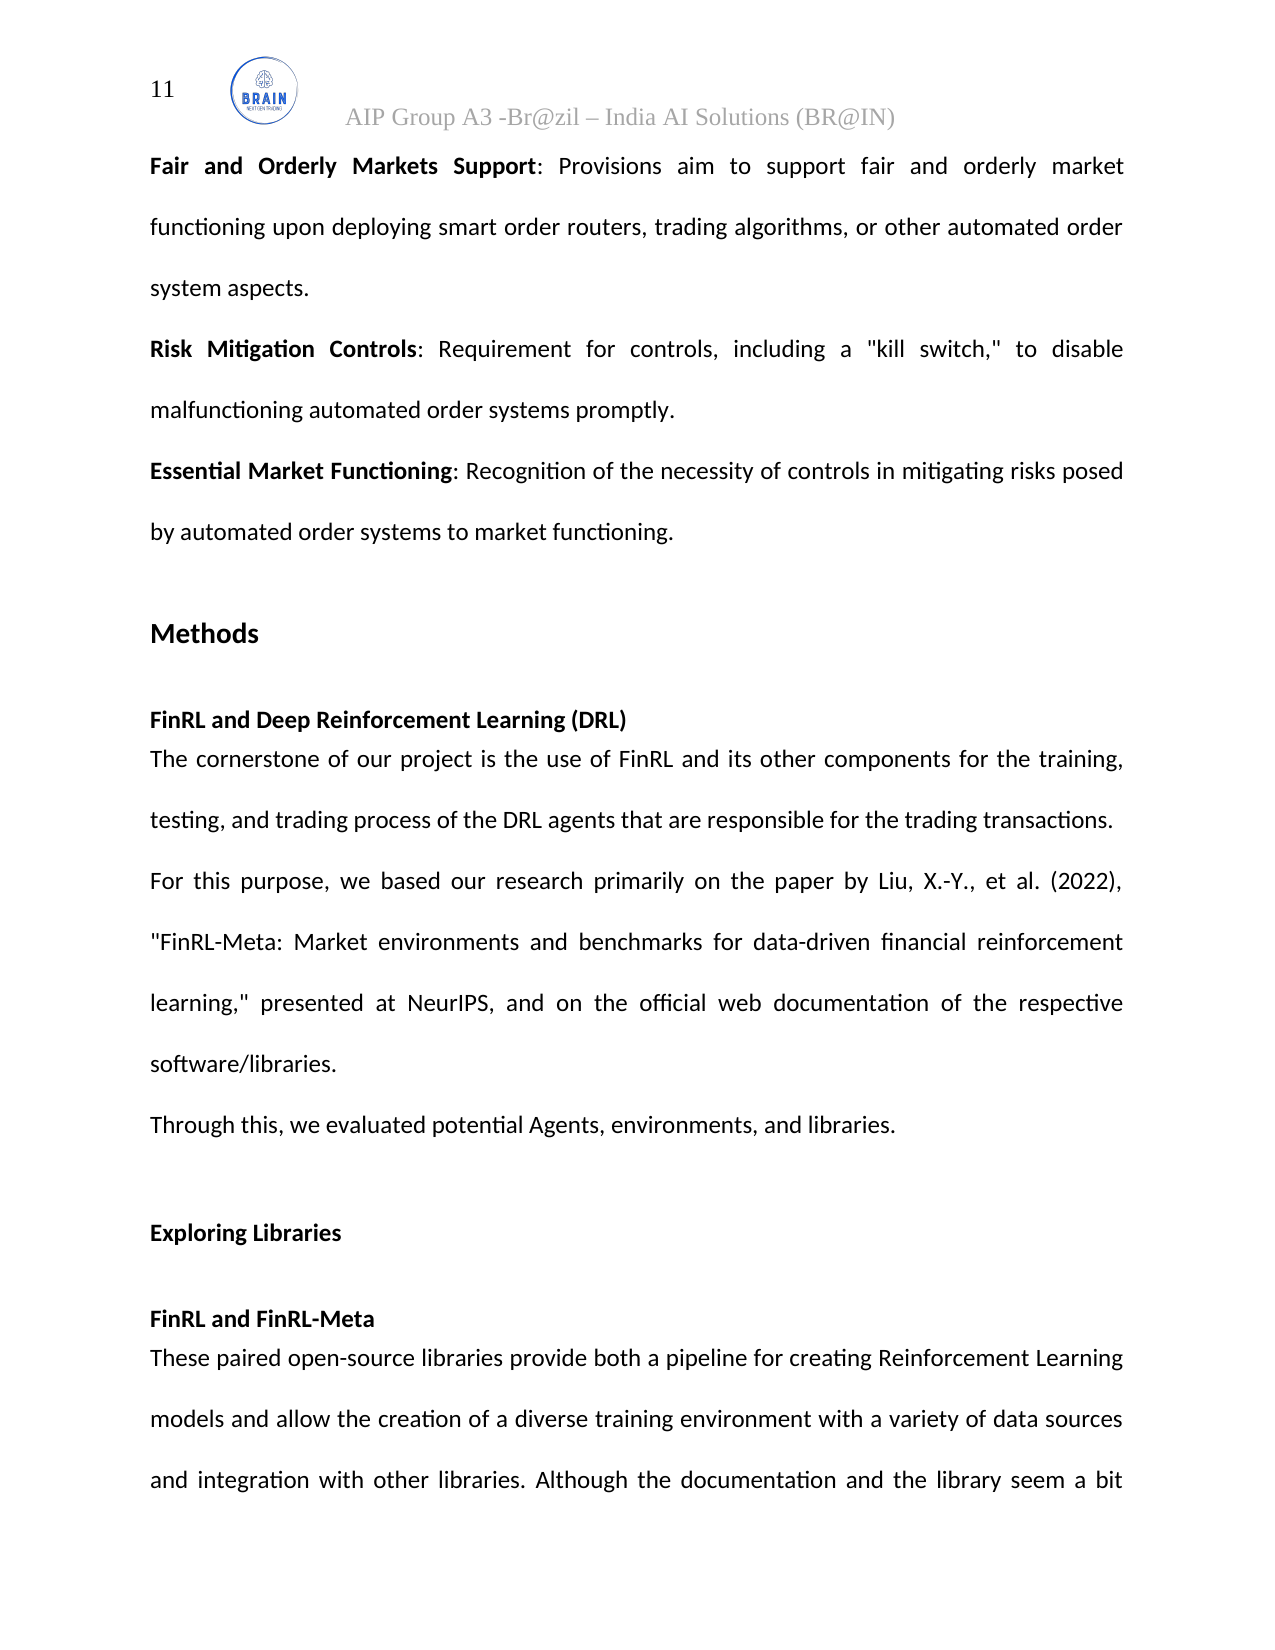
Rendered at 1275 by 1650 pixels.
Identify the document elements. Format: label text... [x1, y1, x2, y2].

subtitle Exploring Libraries [150, 1217, 1125, 1248]
subtitle FinRL and FinRL-Meta [150, 1303, 1125, 1334]
text The cornerstone of our project is the use of FinRL and its other components for the training, testing, and trading process of the DRL agents that are responsible for the trading transactions. [150, 743, 1125, 834]
picture [224, 52, 305, 129]
text Risk Mitigation Controls: Requirement for controls, including a "kill switch," to disable malfunctioning automated order systems promptly. [150, 333, 1125, 425]
text Through this, we evaluated potential Agents, environments, and libraries. [150, 1109, 1125, 1140]
subtitle FinRL and Deep Reinforcement Learning (DRL) [150, 704, 1125, 735]
text Essential Market Functioning: Recognition of the necessity of controls in mitigating risks posed by automated order systems to market functioning. [150, 455, 1125, 547]
subtitle Methods [150, 615, 1125, 650]
text Fair and Orderly Markets Support: Provisions aim to support fair and orderly market functioning upon deploying smart order routers, trading algorithms, or other automated order system aspects. [150, 150, 1125, 303]
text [150, 1342, 1125, 1495]
text For this purpose, we based our research primarily on the paper by Liu, X.-Y., et al. (2022), "FinRL-Meta: Market environments and benchmarks for data-driven financial reinforcement learning," presented at NeurIPS, and on the official web documentation of the respective software/libraries. [150, 865, 1125, 1079]
